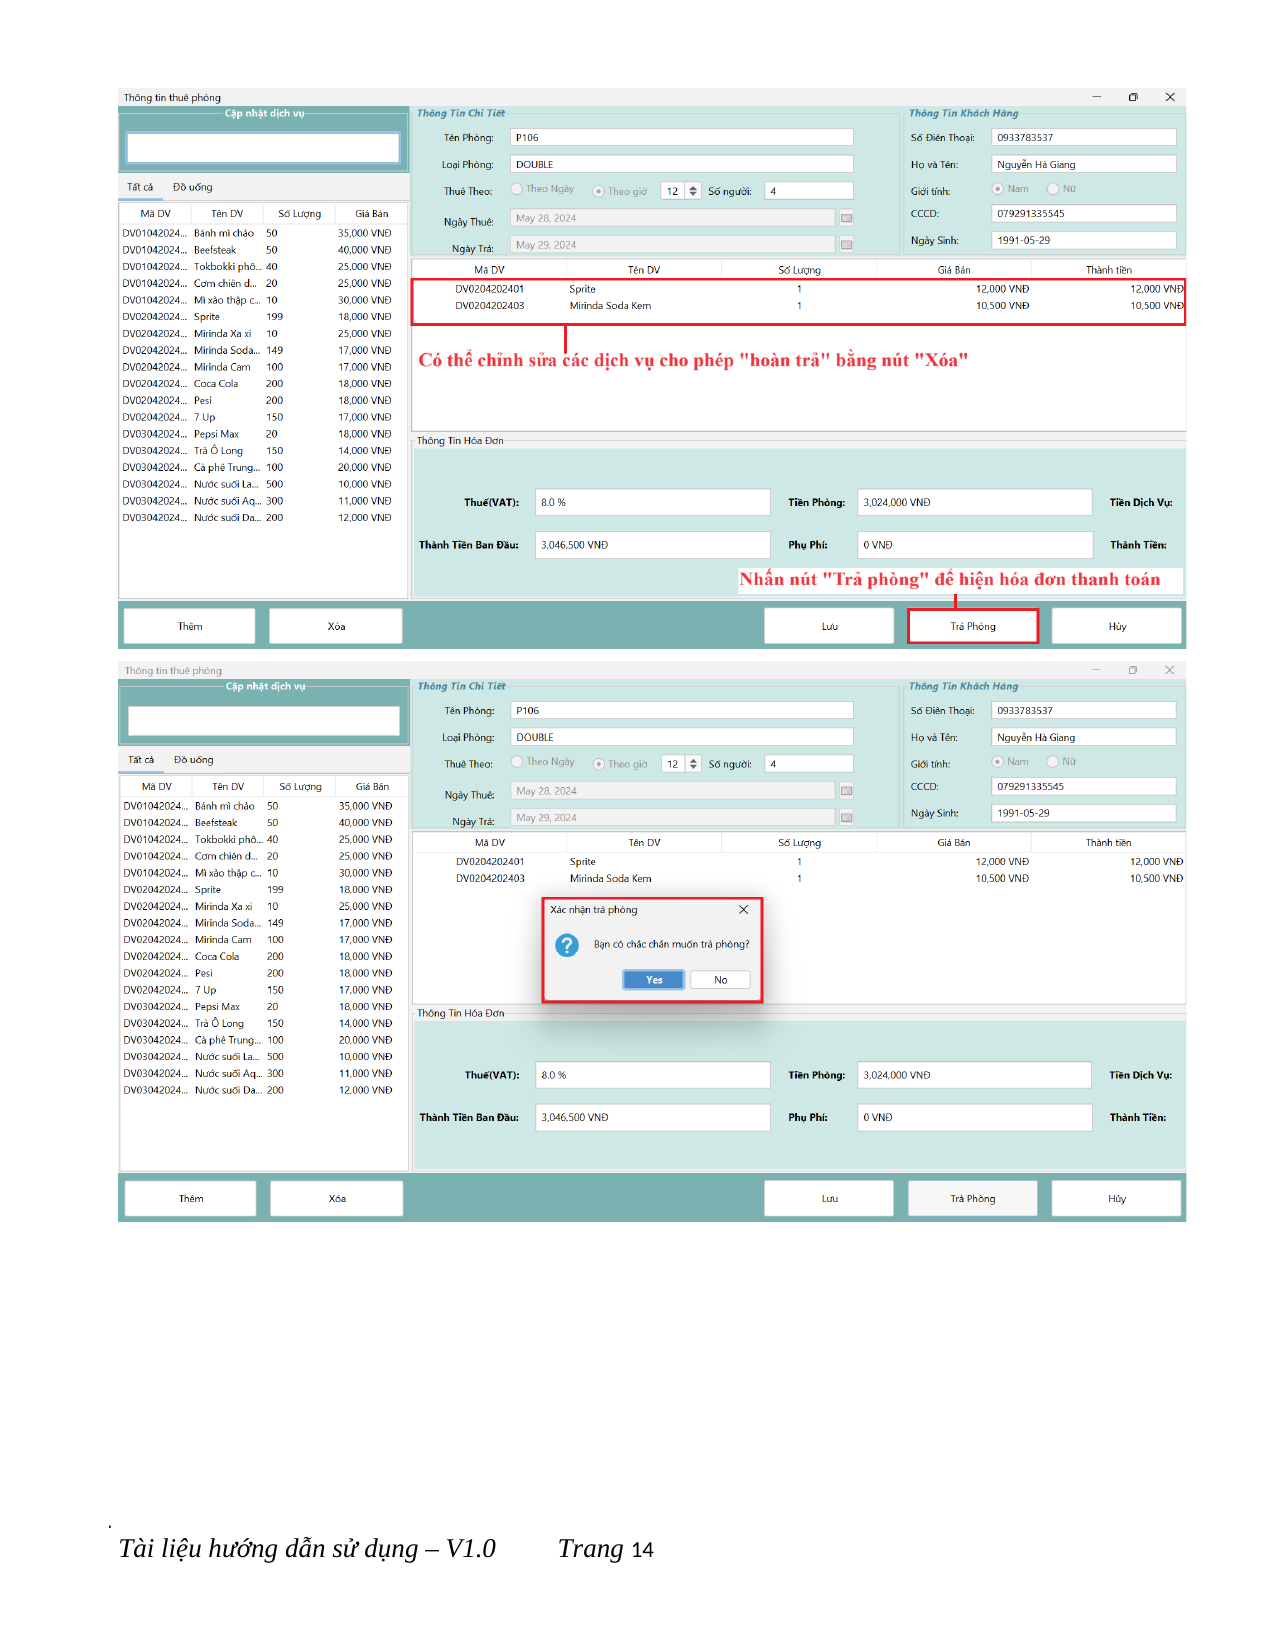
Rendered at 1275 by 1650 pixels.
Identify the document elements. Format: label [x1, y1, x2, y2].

picture [118, 88, 1187, 649]
picture [118, 661, 1187, 1222]
